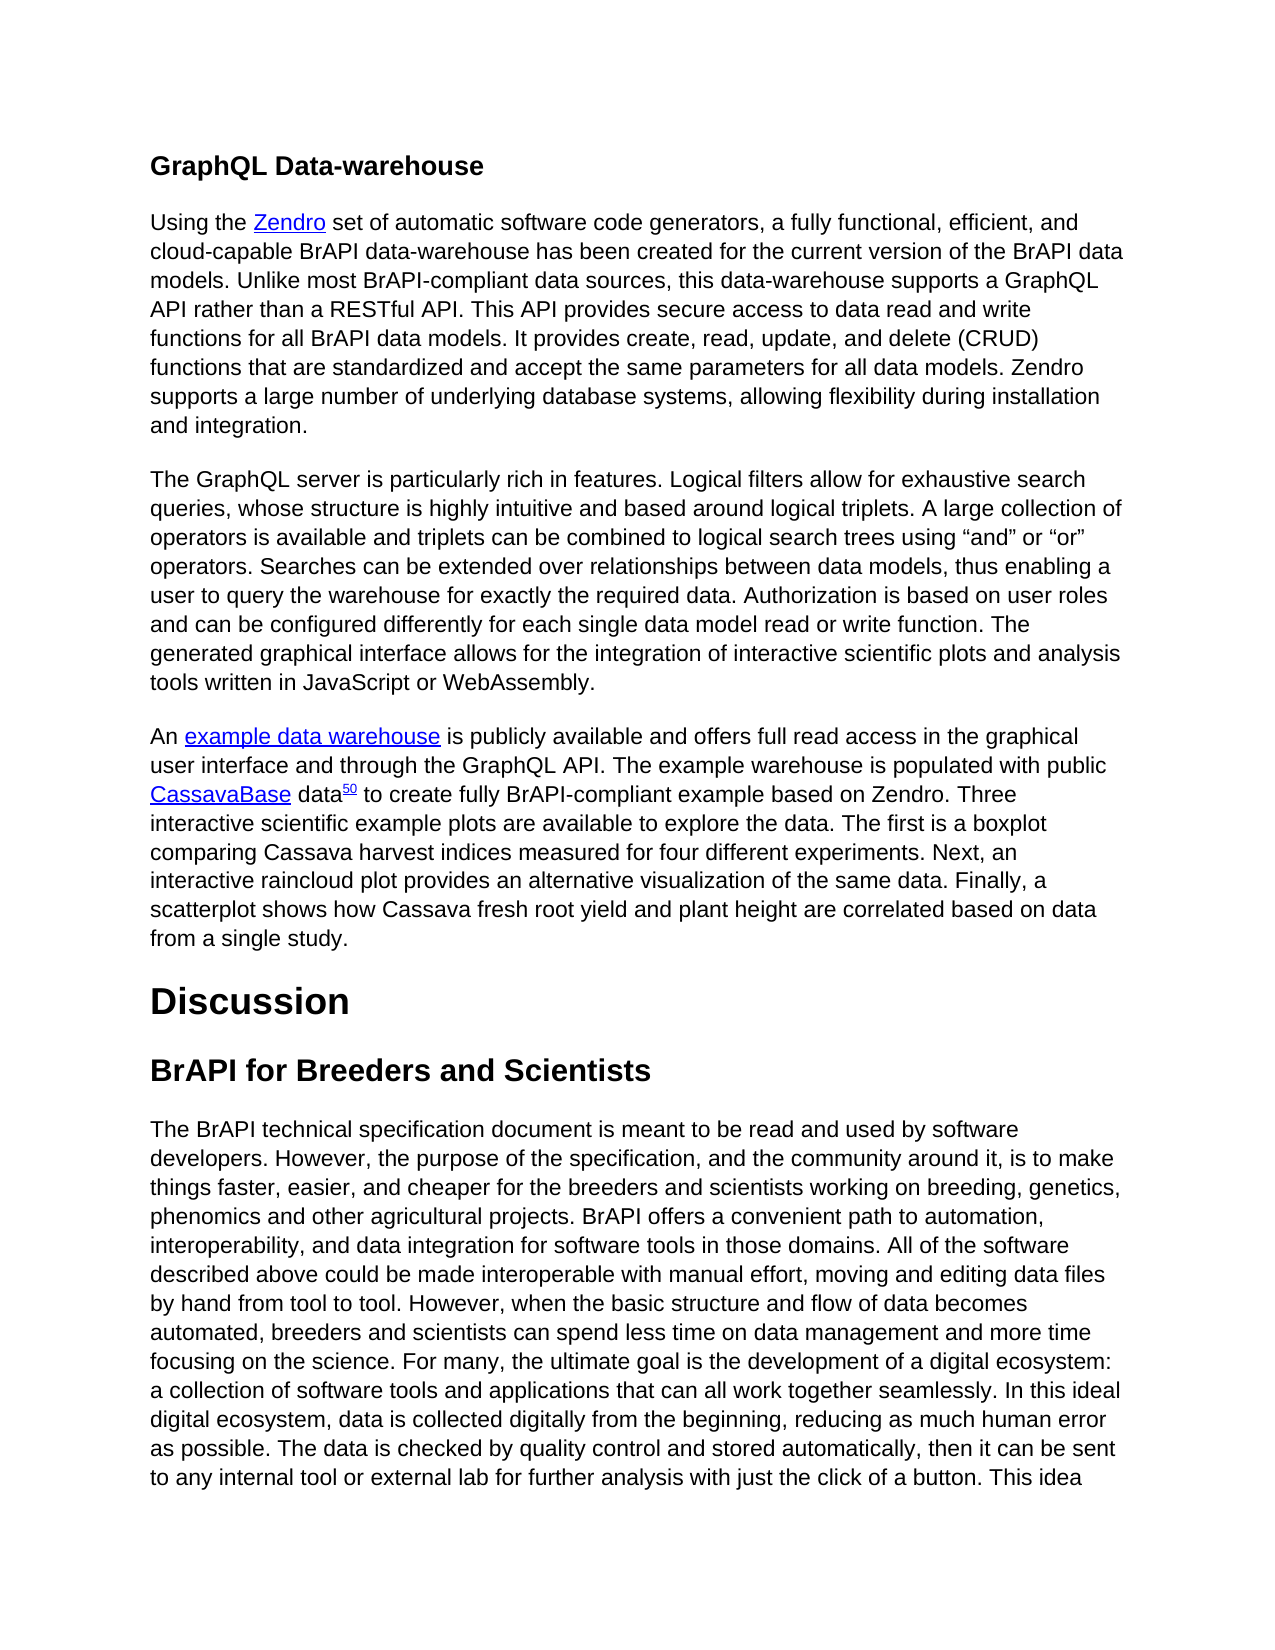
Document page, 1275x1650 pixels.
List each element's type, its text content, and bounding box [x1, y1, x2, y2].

subtitle BrAPI for Breeders and Scientists [150, 1052, 1125, 1088]
text Using the Zendro set of automatic software code generators, a fully functional, efficient, and cloud-capable BrAPI data-warehouse has been created for the current version of the BrAPI data models. Unlike most BrAPI-compliant data sources, this data-warehouse supports a GraphQL API rather than a RESTful API. This API provides secure access to data read and write functions for all BrAPI data models. It provides create, read, update, and delete (CRUD) functions that are standardized and accept the same parameters for all data models. Zendro supports a large number of underlying database systems, allowing flexibility during installation and integration. [150, 209, 1125, 438]
subtitle GraphQL Data-warehouse [150, 150, 1125, 181]
text An example data warehouse is publicly available and offers full read access in the graphical user interface and through the GraphQL API. The example warehouse is populated with public CassavaBase data50 to create fully BrAPI-compliant example based on Zendro. Three interactive scientific example plots are available to explore the data. The first is a boxplot comparing Cassava harvest indices measured for four different experiments. Next, an interactive raincloud plot provides an alternative visualization of the same data. Finally, a scatterplot shows how Cassava fresh root yield and plant height are correlated based on data from a single study. [150, 723, 1125, 952]
text The GraphQL server is particularly rich in features. Logical filters allow for exhaustive search queries, whose structure is highly intuitive and based around logical triplets. A large collection of operators is available and triplets can be combined to logical search trees using “and” or “or” operators. Searches can be extended over relationships between data models, thus enabling a user to query the warehouse for exactly the required data. Authorization is based on user roles and can be configured differently for each single data model read or write function. The generated graphical interface allows for the integration of interactive scientific plots and analysis tools written in JavaScript or WebAssembly. [150, 466, 1125, 695]
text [150, 1116, 1125, 1490]
subtitle Discussion [150, 979, 1125, 1022]
